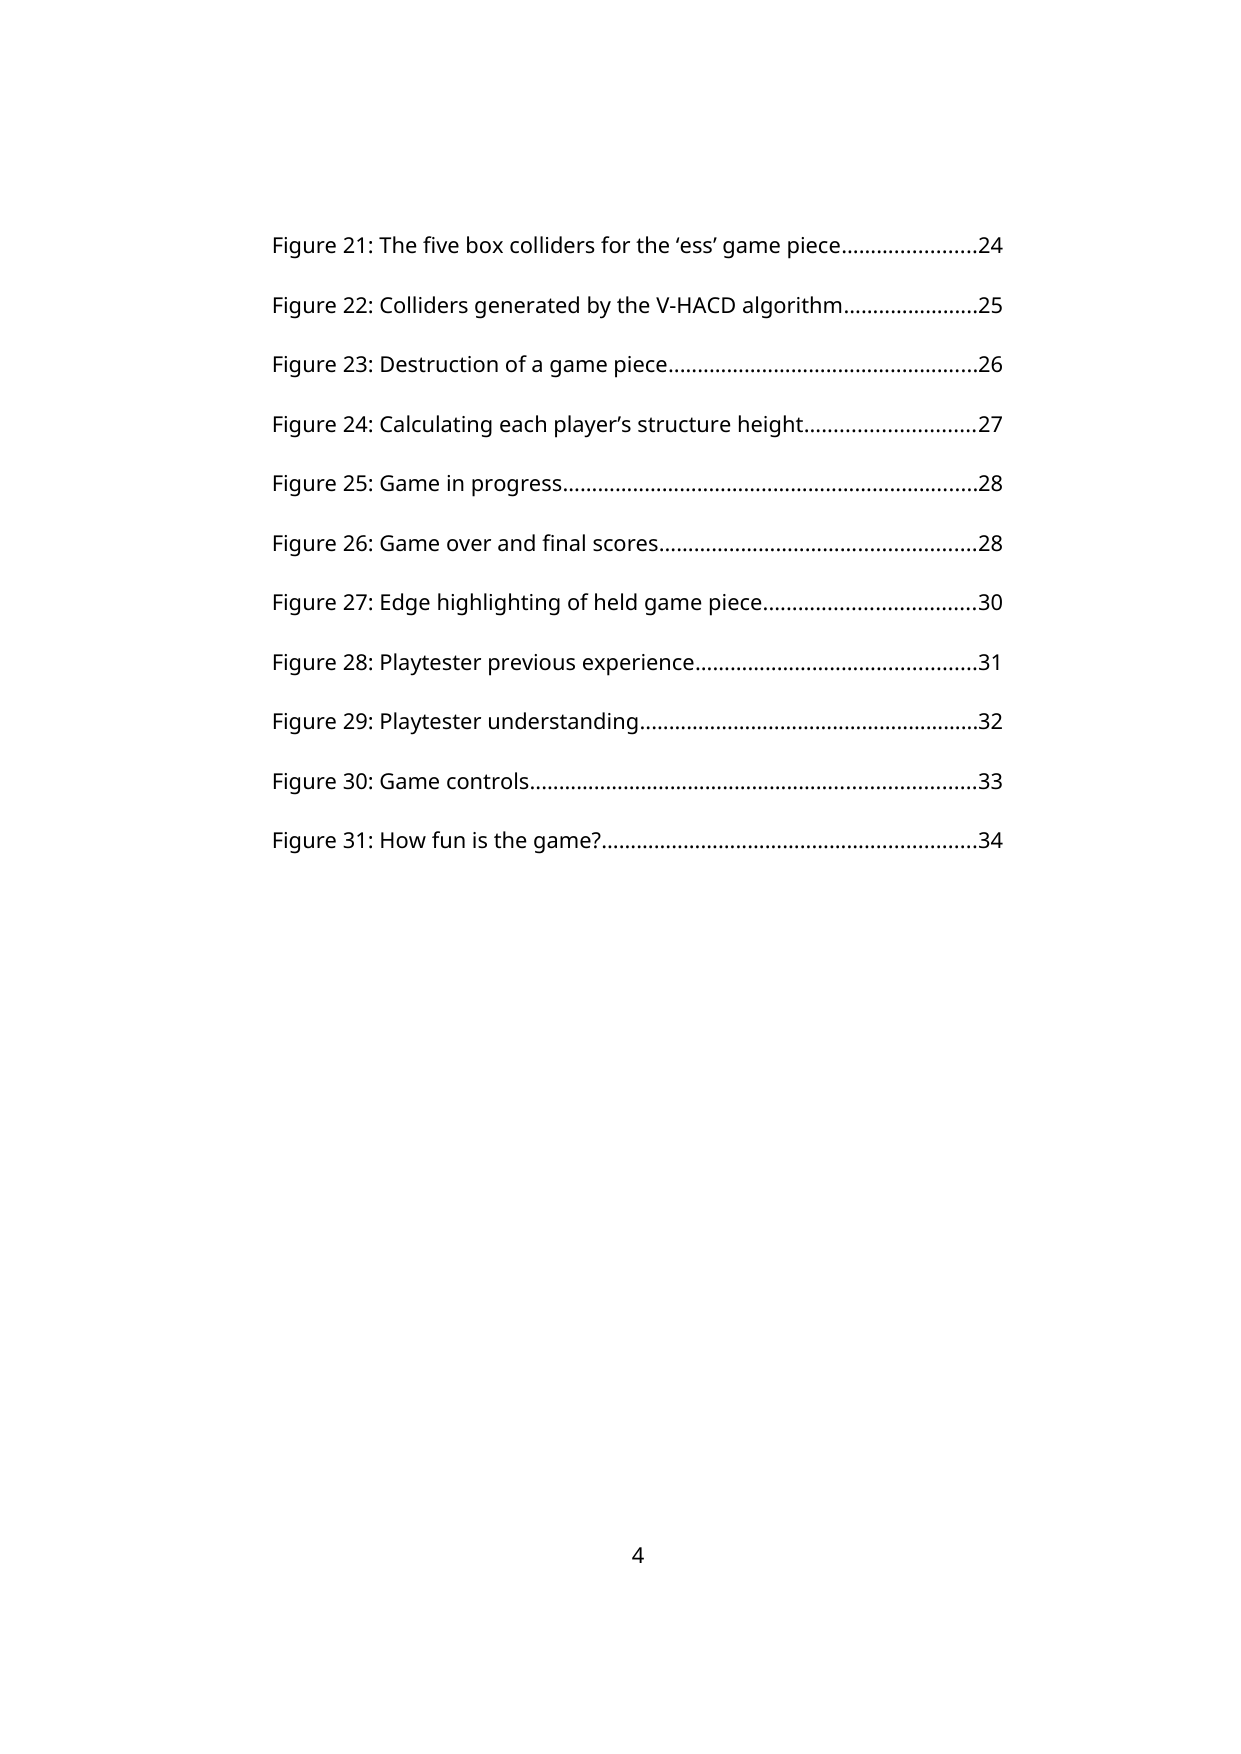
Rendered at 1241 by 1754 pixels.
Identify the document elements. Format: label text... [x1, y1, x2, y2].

text Figure 28: Playtester previous experience 31 [236, 647, 1004, 676]
text Figure 24: Calculating each player’s structure height 27 [236, 409, 1004, 438]
text Figure 26: Game over and final scores 28 [236, 528, 1004, 557]
text Figure 31: How fun is the game? 34 [236, 825, 1004, 855]
text Figure 30: Game controls 33 [236, 766, 1004, 795]
text Figure 25: Game in progress 28 [236, 468, 1004, 498]
text Figure 27: Edge highlighting of held game piece 30 [236, 587, 1004, 617]
text Figure 29: Playtester understanding 32 [236, 706, 1004, 736]
text Figure 22: Colliders generated by the V-HACD algorithm 25 [236, 290, 1004, 319]
text Figure 23: Destruction of a game piece 26 [236, 349, 1004, 379]
text Figure 21: The five box colliders for the ‘ess’ game piece 24 [236, 230, 1004, 260]
